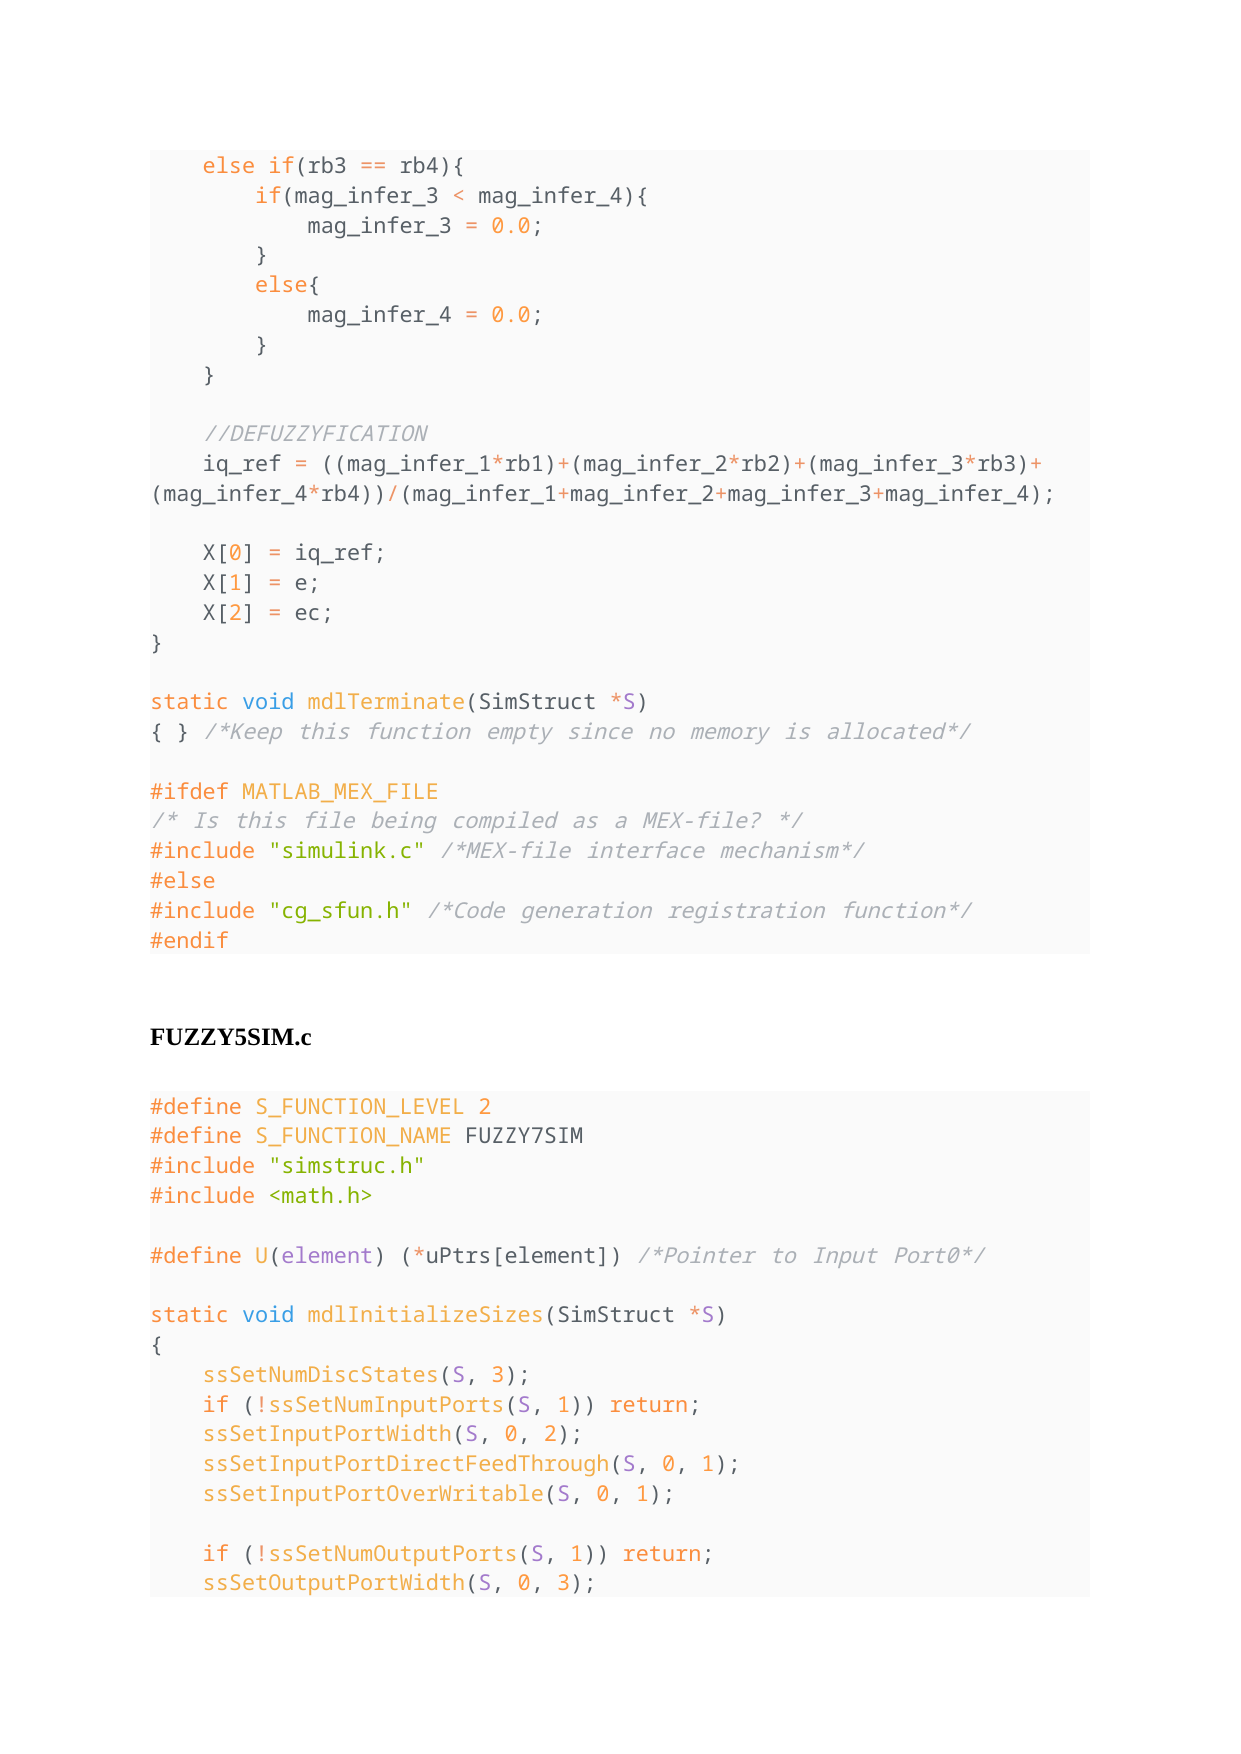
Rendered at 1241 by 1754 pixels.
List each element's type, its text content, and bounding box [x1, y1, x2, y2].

text if (!ssSetNumInputPorts(S, 1)) return; [150, 1388, 1090, 1418]
text static void mdlInitializeSizes(SimStruct *S) [150, 1299, 1090, 1329]
text ssSetInputPortWidth(S, 0, 2); [150, 1418, 1090, 1448]
text #include <math.h> [150, 1180, 1090, 1210]
text ssSetNumDiscStates(S, 3); [150, 1359, 1090, 1388]
text } [150, 358, 1090, 388]
text iq_ref = ((mag_infer_1*rb1)+(mag_infer_2*rb2)+(mag_infer_3*rb3)+(mag_infer_4*rb4))/(mag_infer_1+mag_infer_2+mag_infer_3+mag_infer_4); [150, 448, 1090, 507]
text static void mdlTerminate(SimStruct *S) [150, 686, 1090, 716]
text ssSetInputPortDirectFeedThrough(S, 0, 1); [150, 1448, 1090, 1478]
text else{ [150, 269, 1090, 299]
text else if(rb3 == rb4){ [150, 150, 1090, 180]
text } [150, 329, 1090, 358]
text //DEFUZZYFICATION [150, 418, 1090, 448]
text #define S_FUNCTION_LEVEL 2 [150, 1091, 1090, 1120]
text #define U(element) (*uPtrs[element]) /*Pointer to Input Port0*/ [150, 1239, 1090, 1269]
text #include "simulink.c" /*MEX-file interface mechanism*/ [150, 835, 1090, 865]
text X[1] = e; [150, 567, 1090, 597]
text ssSetOutputPortWidth(S, 0, 3); [150, 1567, 1090, 1597]
text { [150, 1329, 1090, 1359]
text mag_infer_3 = 0.0; [150, 209, 1090, 239]
text X[0] = iq_ref; [150, 537, 1090, 567]
text if(mag_infer_3 < mag_infer_4){ [150, 180, 1090, 209]
text /* Is this file being compiled as a MEX-file? */ [150, 805, 1090, 835]
text X[2] = ec; [150, 597, 1090, 627]
text } [150, 239, 1090, 269]
text if (!ssSetNumOutputPorts(S, 1)) return; [150, 1537, 1090, 1567]
text } [150, 627, 1090, 656]
text #endif [150, 924, 1090, 954]
text #define S_FUNCTION_NAME FUZZY7SIM [150, 1120, 1090, 1150]
text #else [150, 865, 1090, 895]
text { } /*Keep this function empty since no memory is allocated*/ [150, 716, 1090, 746]
text mag_infer_4 = 0.0; [150, 299, 1090, 329]
text #include "simstruc.h" [150, 1150, 1090, 1180]
text #ifdef MATLAB_MEX_FILE [150, 776, 1090, 805]
text #include "cg_sfun.h" /*Code generation registration function*/ [150, 895, 1090, 924]
subtitle FUZZY5SIM.c [150, 1022, 1090, 1051]
text ssSetInputPortOverWritable(S, 0, 1); [150, 1478, 1090, 1508]
